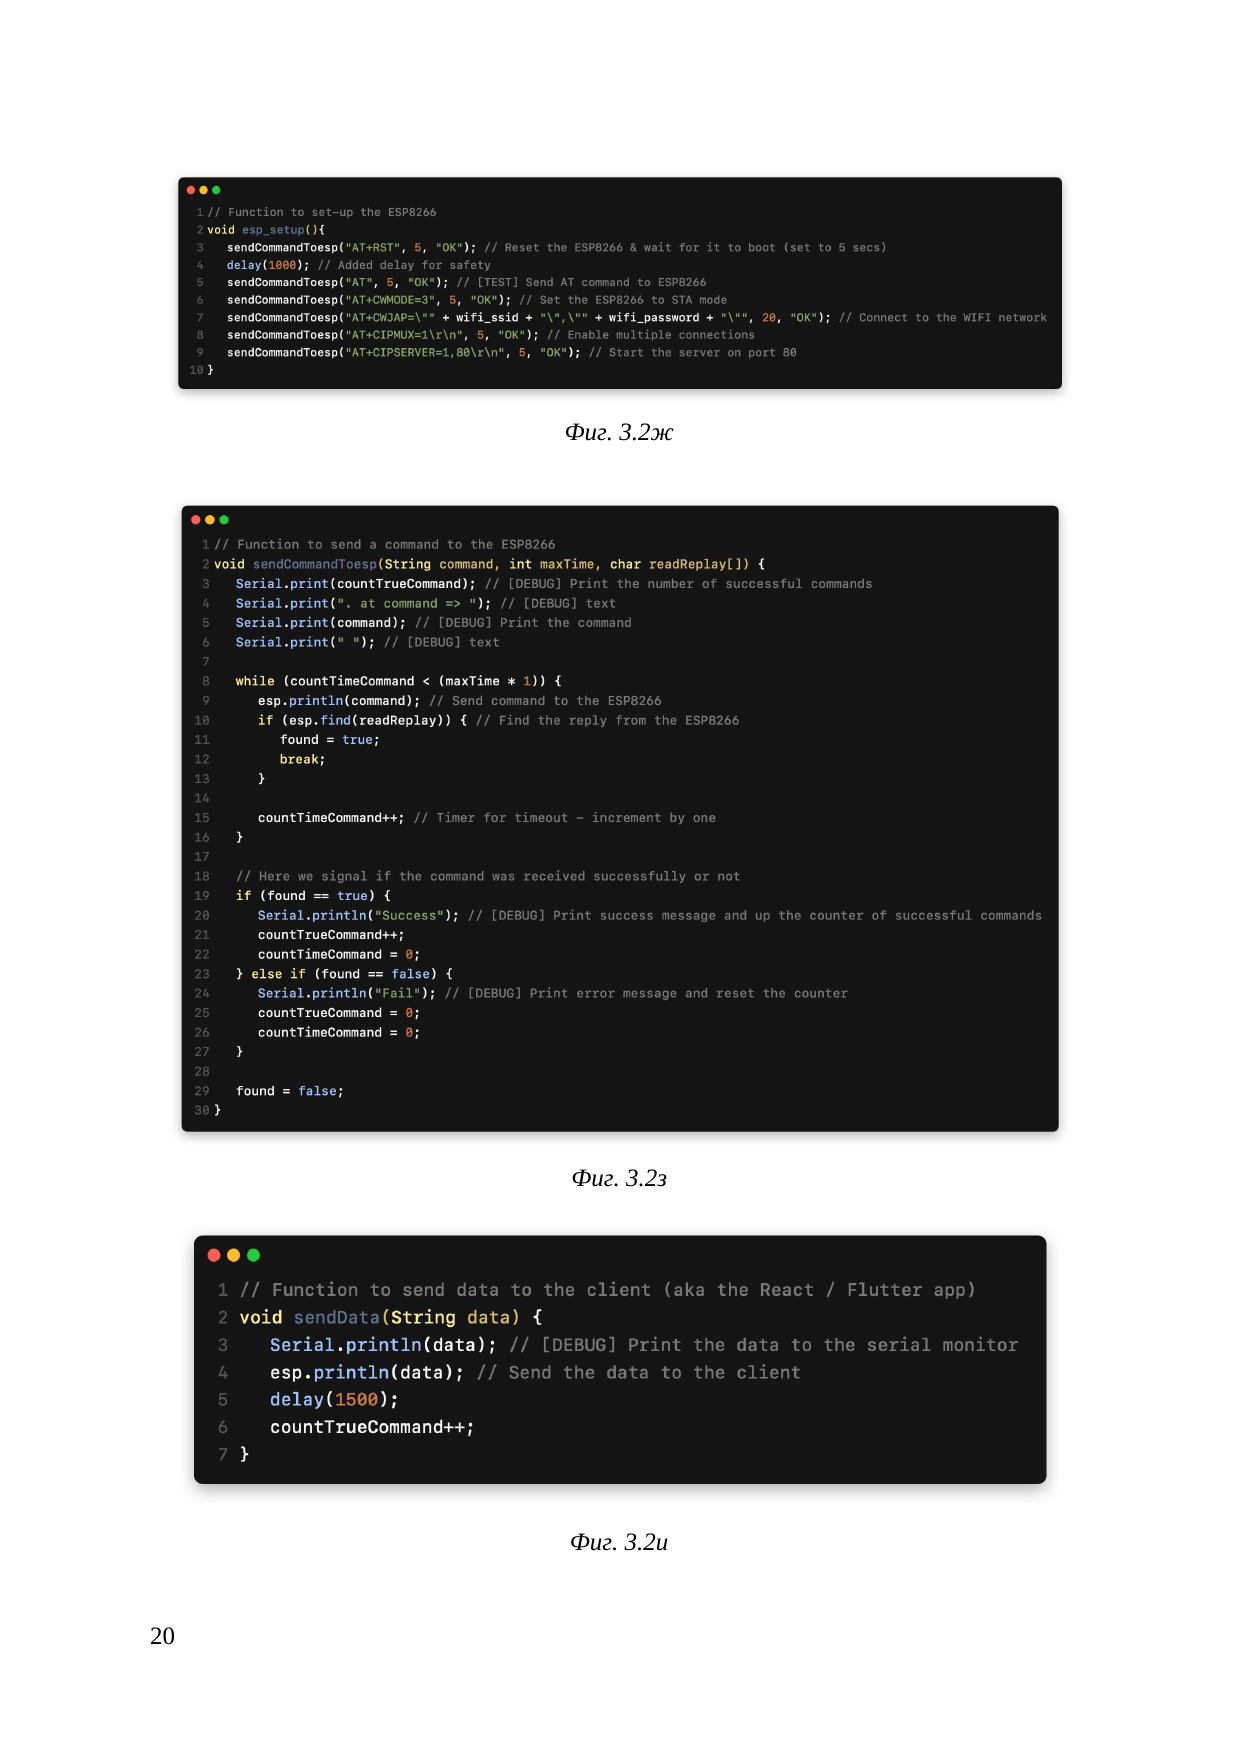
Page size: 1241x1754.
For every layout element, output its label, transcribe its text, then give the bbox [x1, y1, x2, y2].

text Фиг. 3.2и [150, 1528, 1090, 1556]
picture [150, 1191, 1090, 1528]
picture [150, 474, 1090, 1163]
picture [150, 150, 1090, 417]
text Фиг. 3.2з [150, 1163, 1090, 1191]
text Фиг. 3.2ж [150, 417, 1090, 446]
